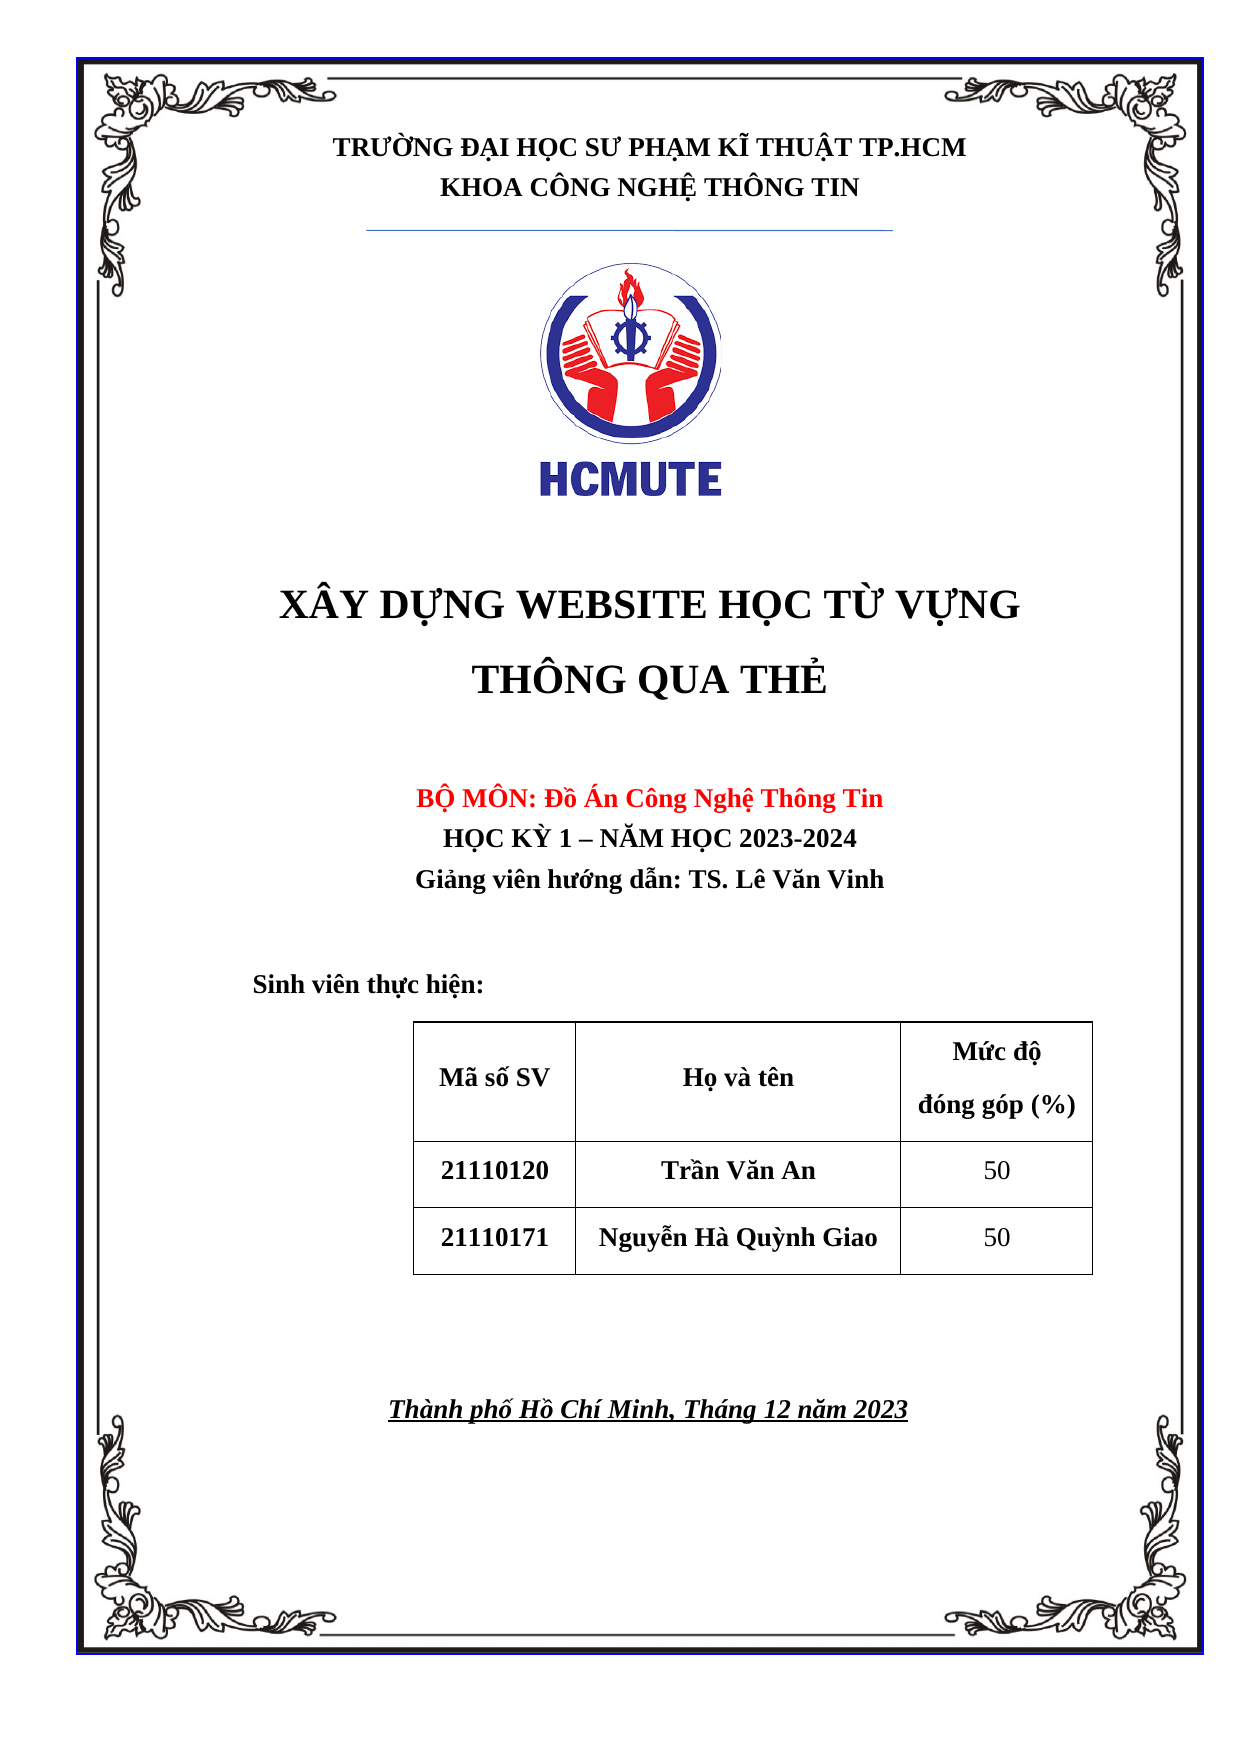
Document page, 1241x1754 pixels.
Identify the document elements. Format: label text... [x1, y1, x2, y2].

table_header Mã số SV [414, 1023, 575, 1141]
text TRƯỜNG ĐẠI HỌC SƯ PHẠM KĨ THUẬT TP.HCM KHOA CÔNG NGHỆ THÔNG TIN [177, 131, 1122, 243]
table_header Mức độ đóng góp (%) [901, 1023, 1092, 1141]
text XÂY DỰNG website học từ vựng [177, 579, 1122, 627]
text Sinh viên thực hiện: [177, 968, 1122, 1000]
table_cell 50 [901, 1142, 1092, 1207]
text thông qua thẻ [177, 654, 1122, 702]
table_cell 21110120 [414, 1142, 575, 1207]
table_header Họ và tên [576, 1023, 900, 1141]
table_cell 50 [901, 1208, 1092, 1274]
text BỘ MÔN: Đồ Án Công Nghệ Thông Tin HỌC KỲ 1 – NĂM HỌC 2023-2024 Giảng viên hướng dẫn: TS. Lê Văn Vinh [177, 782, 1122, 894]
table_cell Trần Văn An [576, 1142, 900, 1207]
picture [78, 59, 1202, 1653]
table_cell 21110171 [414, 1208, 575, 1274]
table_cell Nguyễn Hà Quỳnh Giao [576, 1208, 900, 1274]
text Thành phố Hồ Chí Minh, Tháng 12 năm 2023 [176, 1393, 1122, 1424]
